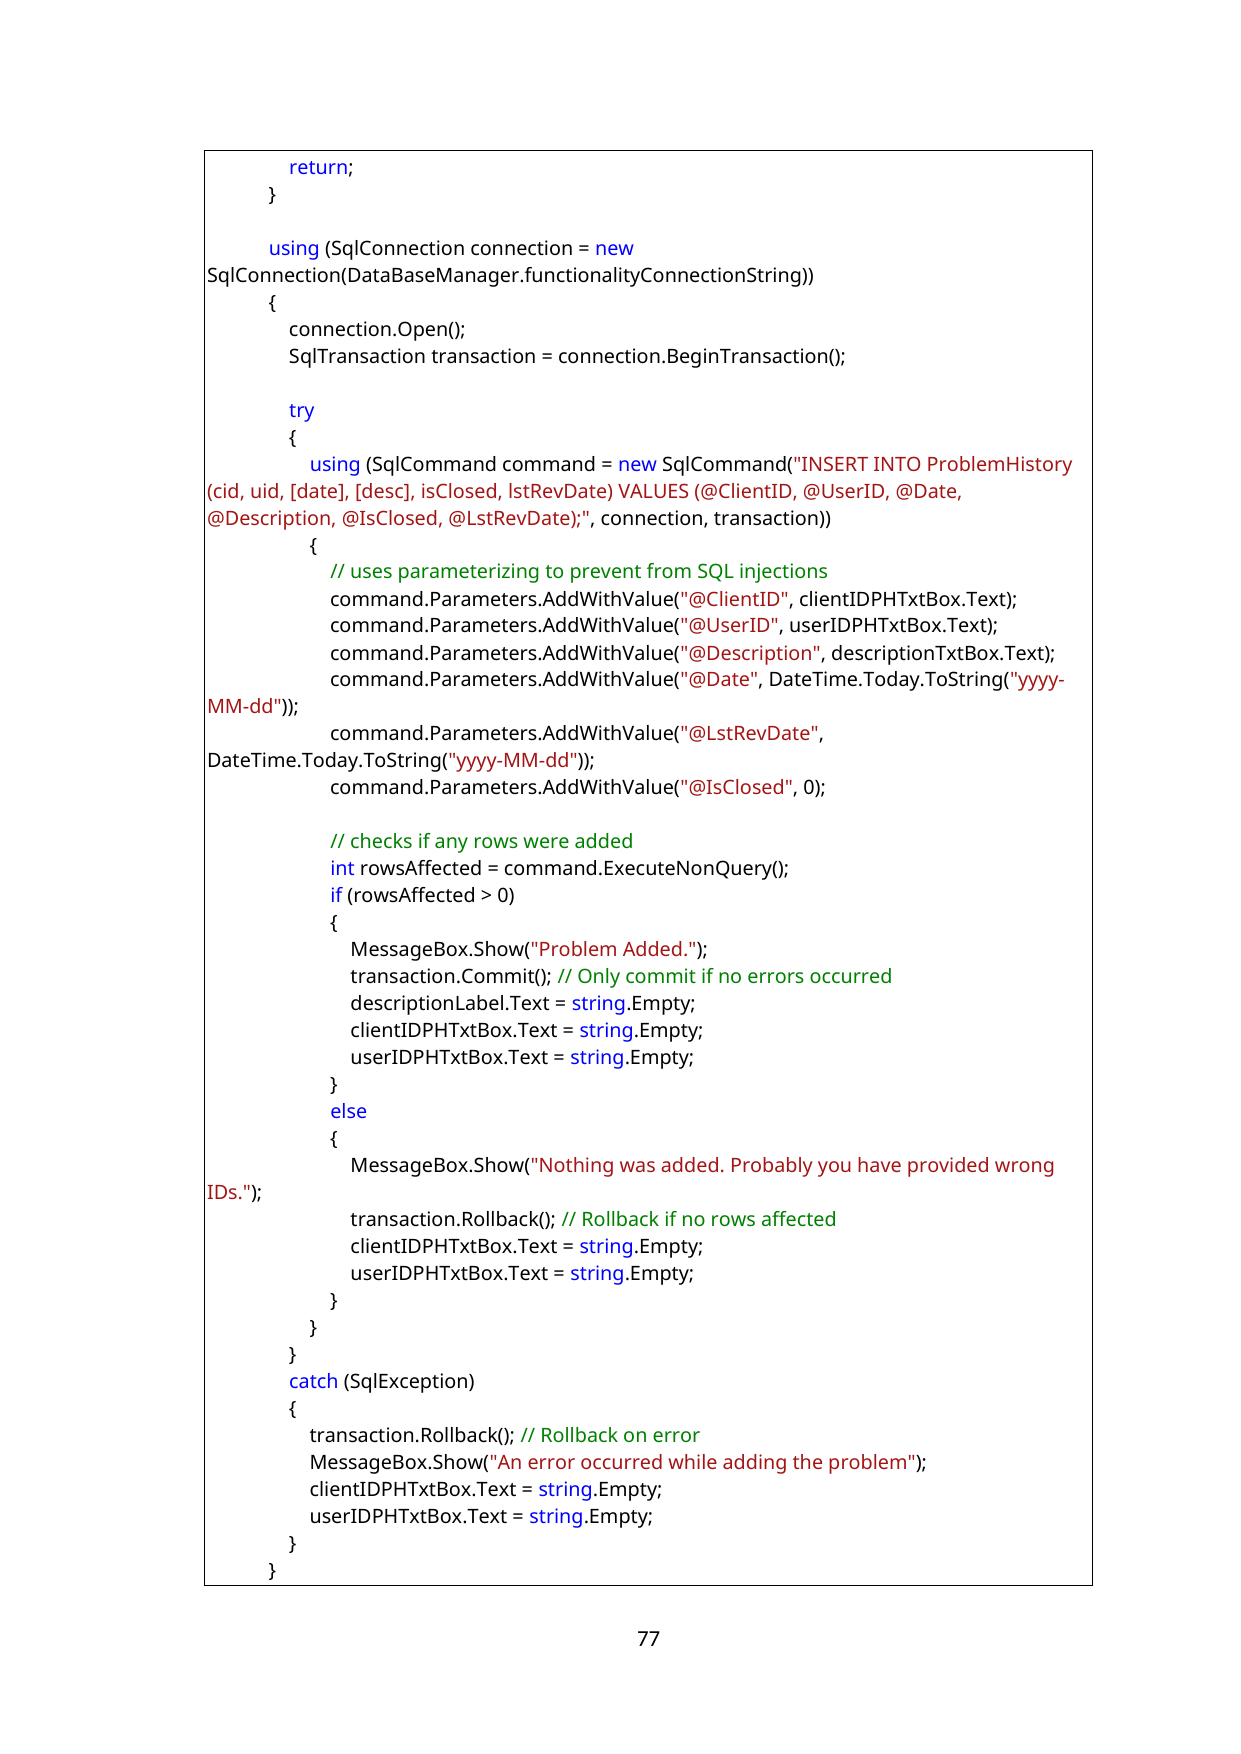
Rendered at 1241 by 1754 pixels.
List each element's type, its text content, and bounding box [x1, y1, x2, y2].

text { [207, 1124, 1090, 1151]
text command.Parameters.AddWithValue("@IsClosed", 0); [207, 774, 1090, 801]
text // checks if any rows were added [207, 828, 1090, 854]
text command.Parameters.AddWithValue("@LstRevDate", DateTime.Today.ToString("yyyy-MM-dd")); [207, 720, 1090, 774]
text } [207, 1070, 1090, 1097]
text } [207, 1529, 1090, 1553]
text clientIDPHTxtBox.Text = string.Empty; [207, 1016, 1090, 1043]
text // uses parameterizing to prevent from SQL injections [207, 558, 1090, 585]
text { [207, 288, 1090, 315]
text userIDPHTxtBox.Text = string.Empty; [207, 1043, 1090, 1070]
text command.Parameters.AddWithValue("@Description", descriptionTxtBox.Text); [207, 639, 1090, 666]
text transaction.Rollback(); // Rollback on error [207, 1421, 1090, 1448]
text SqlTransaction transaction = connection.BeginTransaction(); [207, 342, 1090, 369]
text MessageBox.Show("An error occurred while adding the problem"); [207, 1448, 1090, 1475]
text } [207, 1340, 1090, 1367]
text int rowsAffected = command.ExecuteNonQuery(); [207, 854, 1090, 882]
text command.Parameters.AddWithValue("@UserID", userIDPHTxtBox.Text); [207, 612, 1090, 639]
text } [205, 1553, 1092, 1585]
text { [207, 1394, 1090, 1421]
text MessageBox.Show("Nothing was added. Probably you have provided wrong IDs."); [207, 1151, 1090, 1205]
text using (SqlConnection connection = new SqlConnection(DataBaseManager.functionalityConnectionString)) [207, 234, 1090, 288]
text { [207, 531, 1090, 558]
text } [207, 1286, 1090, 1313]
text try [207, 396, 1090, 423]
text } [207, 180, 1090, 207]
text using (SqlCommand command = new SqlCommand("INSERT INTO ProblemHistory (cid, uid, [date], [desc], isClosed, lstRevDate) VALUES (@ClientID, @UserID, @Date, @Description, @IsClosed, @LstRevDate);", connection, transaction)) [207, 450, 1090, 531]
text userIDPHTxtBox.Text = string.Empty; [207, 1259, 1090, 1286]
text userIDPHTxtBox.Text = string.Empty; [207, 1502, 1090, 1529]
text else [207, 1097, 1090, 1124]
text command.Parameters.AddWithValue("@Date", DateTime.Today.ToString("yyyy-MM-dd")); [207, 666, 1090, 720]
text command.Parameters.AddWithValue("@ClientID", clientIDPHTxtBox.Text); [207, 585, 1090, 612]
text clientIDPHTxtBox.Text = string.Empty; [207, 1232, 1090, 1259]
text clientIDPHTxtBox.Text = string.Empty; [207, 1475, 1090, 1502]
text MessageBox.Show("Problem Added."); [207, 936, 1090, 962]
text if (rowsAffected > 0) [207, 882, 1090, 908]
text return; [205, 151, 1092, 180]
text connection.Open(); [207, 315, 1090, 342]
text { [207, 908, 1090, 936]
text catch (SqlException) [207, 1367, 1090, 1394]
text descriptionLabel.Text = string.Empty; [207, 989, 1090, 1016]
text transaction.Rollback(); // Rollback if no rows affected [207, 1205, 1090, 1232]
text transaction.Commit(); // Only commit if no errors occurred [207, 962, 1090, 989]
text } [207, 1313, 1090, 1340]
text { [207, 423, 1090, 450]
